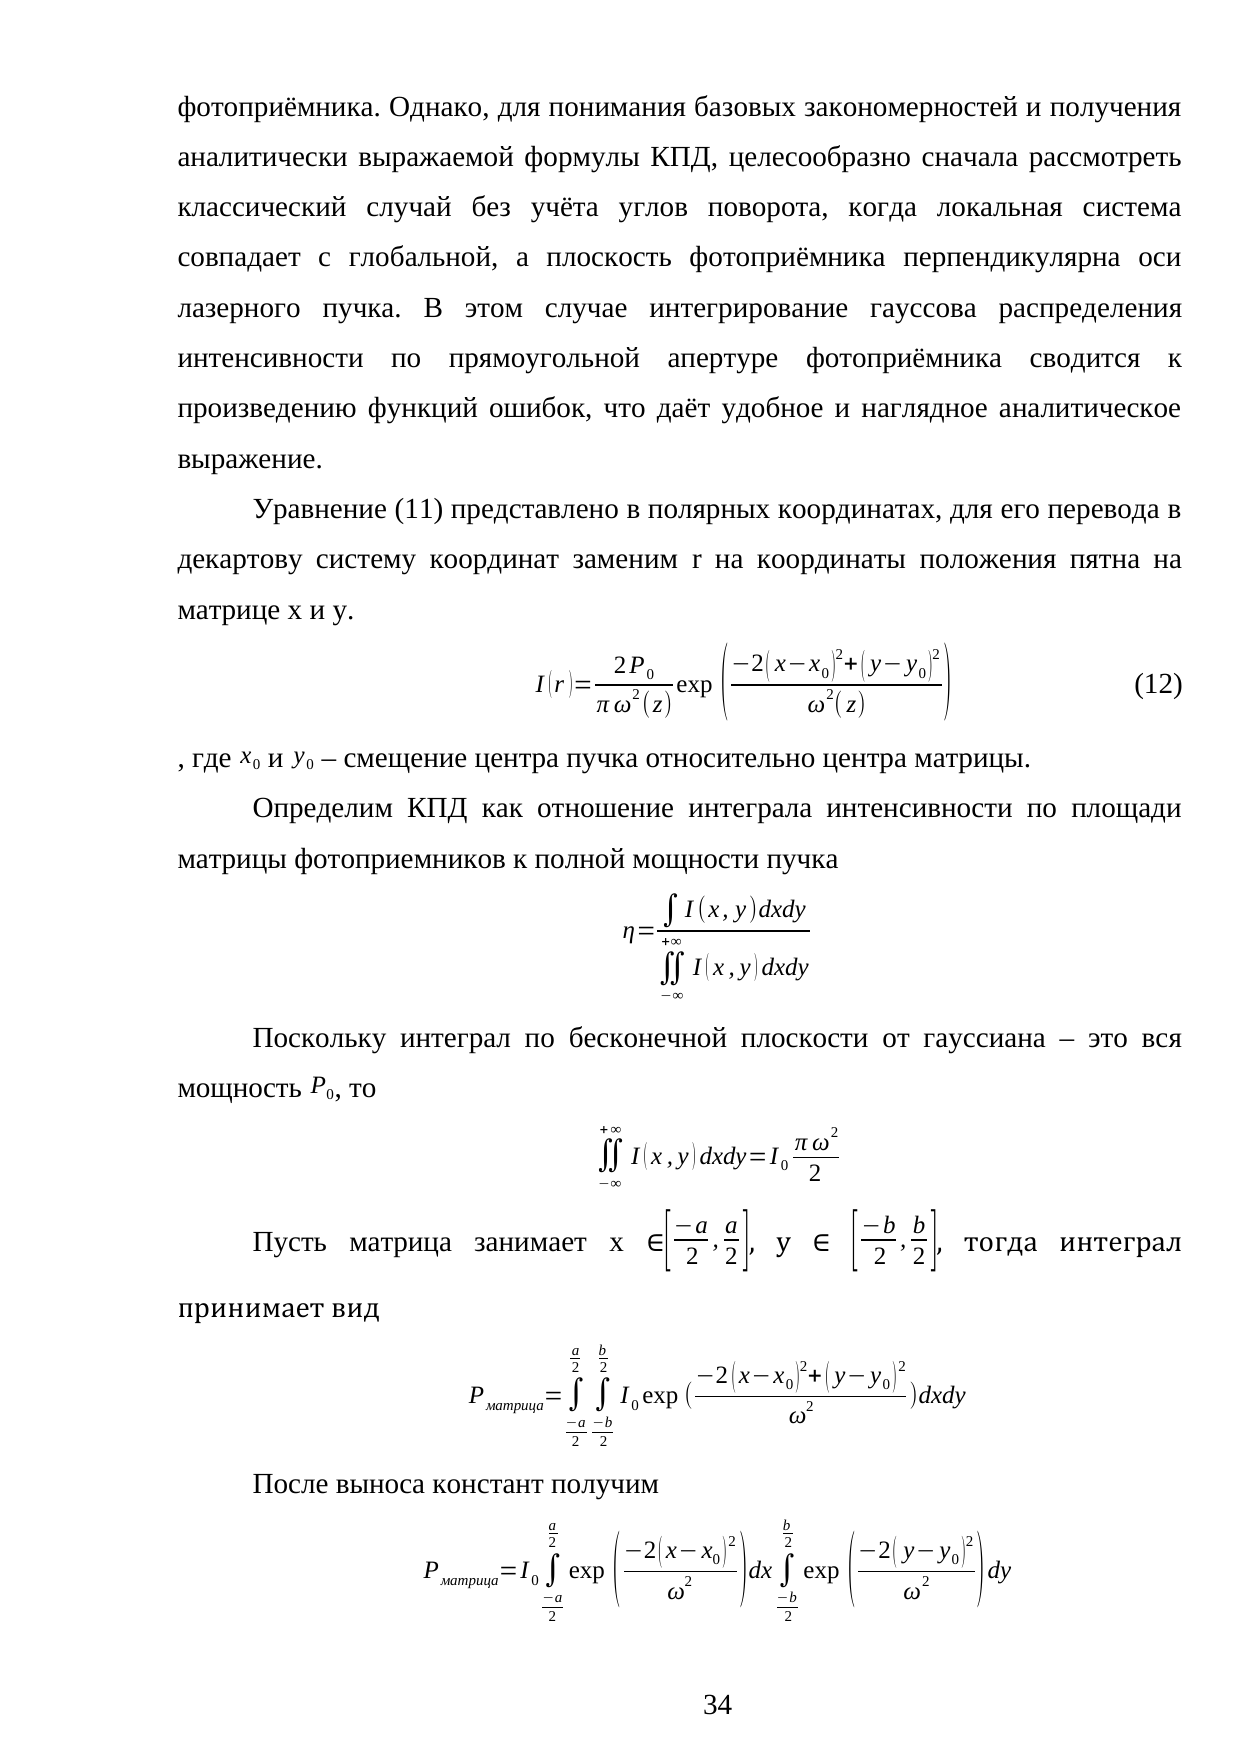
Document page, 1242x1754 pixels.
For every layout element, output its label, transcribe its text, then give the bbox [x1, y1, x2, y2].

text (12) [177, 642, 1183, 723]
text Поскольку интеграл по бесконечной плоскости от гауссиана – это вся мощность , то [177, 1020, 1183, 1104]
text Уравнение (11) представлено в полярных координатах, для его перевода в декартову систему координат заменим r на координаты положения пятна на матрице x и y. [177, 491, 1183, 625]
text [177, 89, 1183, 474]
text После выноса констант получим [177, 1466, 1183, 1499]
text , где и – смещение центра пучка относительно центра матрицы. [177, 740, 1183, 774]
text Определим КПД как отношение интеграла интенсивности по площади матрицы фотоприемников к полной мощности пучка [177, 791, 1183, 874]
text Пусть матрица занимает x ∈, y ∈ , тогда интеграл принимает вид [177, 1208, 1183, 1324]
